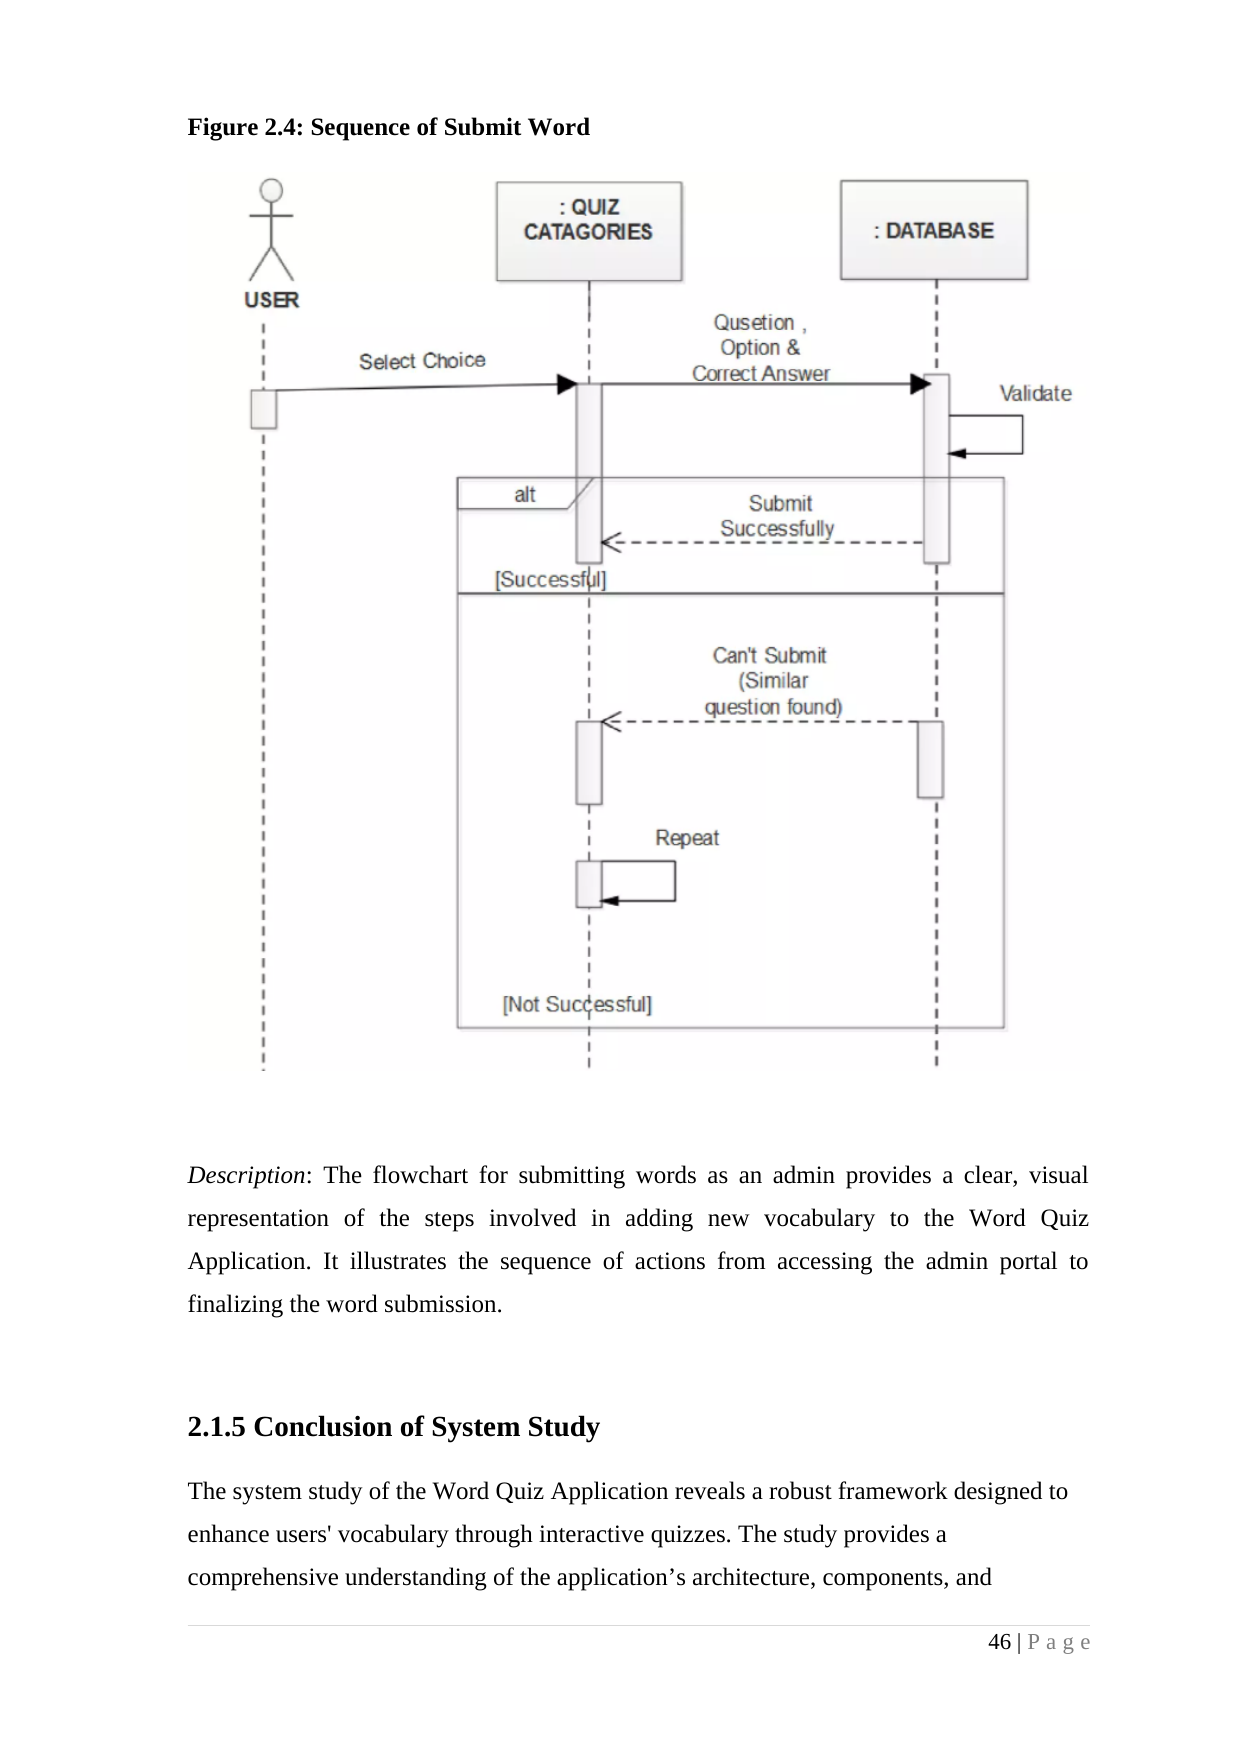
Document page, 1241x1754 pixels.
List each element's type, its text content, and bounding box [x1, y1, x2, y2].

text Description: The flowchart for submitting words as an admin provides a clear, visual representation of the steps involved in adding new vocabulary to the Word Quiz Application. It illustrates the sequence of actions from accessing the admin portal to finalizing the word submission. [187, 1160, 1090, 1318]
text 2.1.5 Conclusion of System Study [187, 1409, 1090, 1442]
picture [187, 172, 1091, 1071]
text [187, 1476, 1090, 1591]
text Figure 2.4: Sequence of Submit Word [187, 112, 1090, 141]
